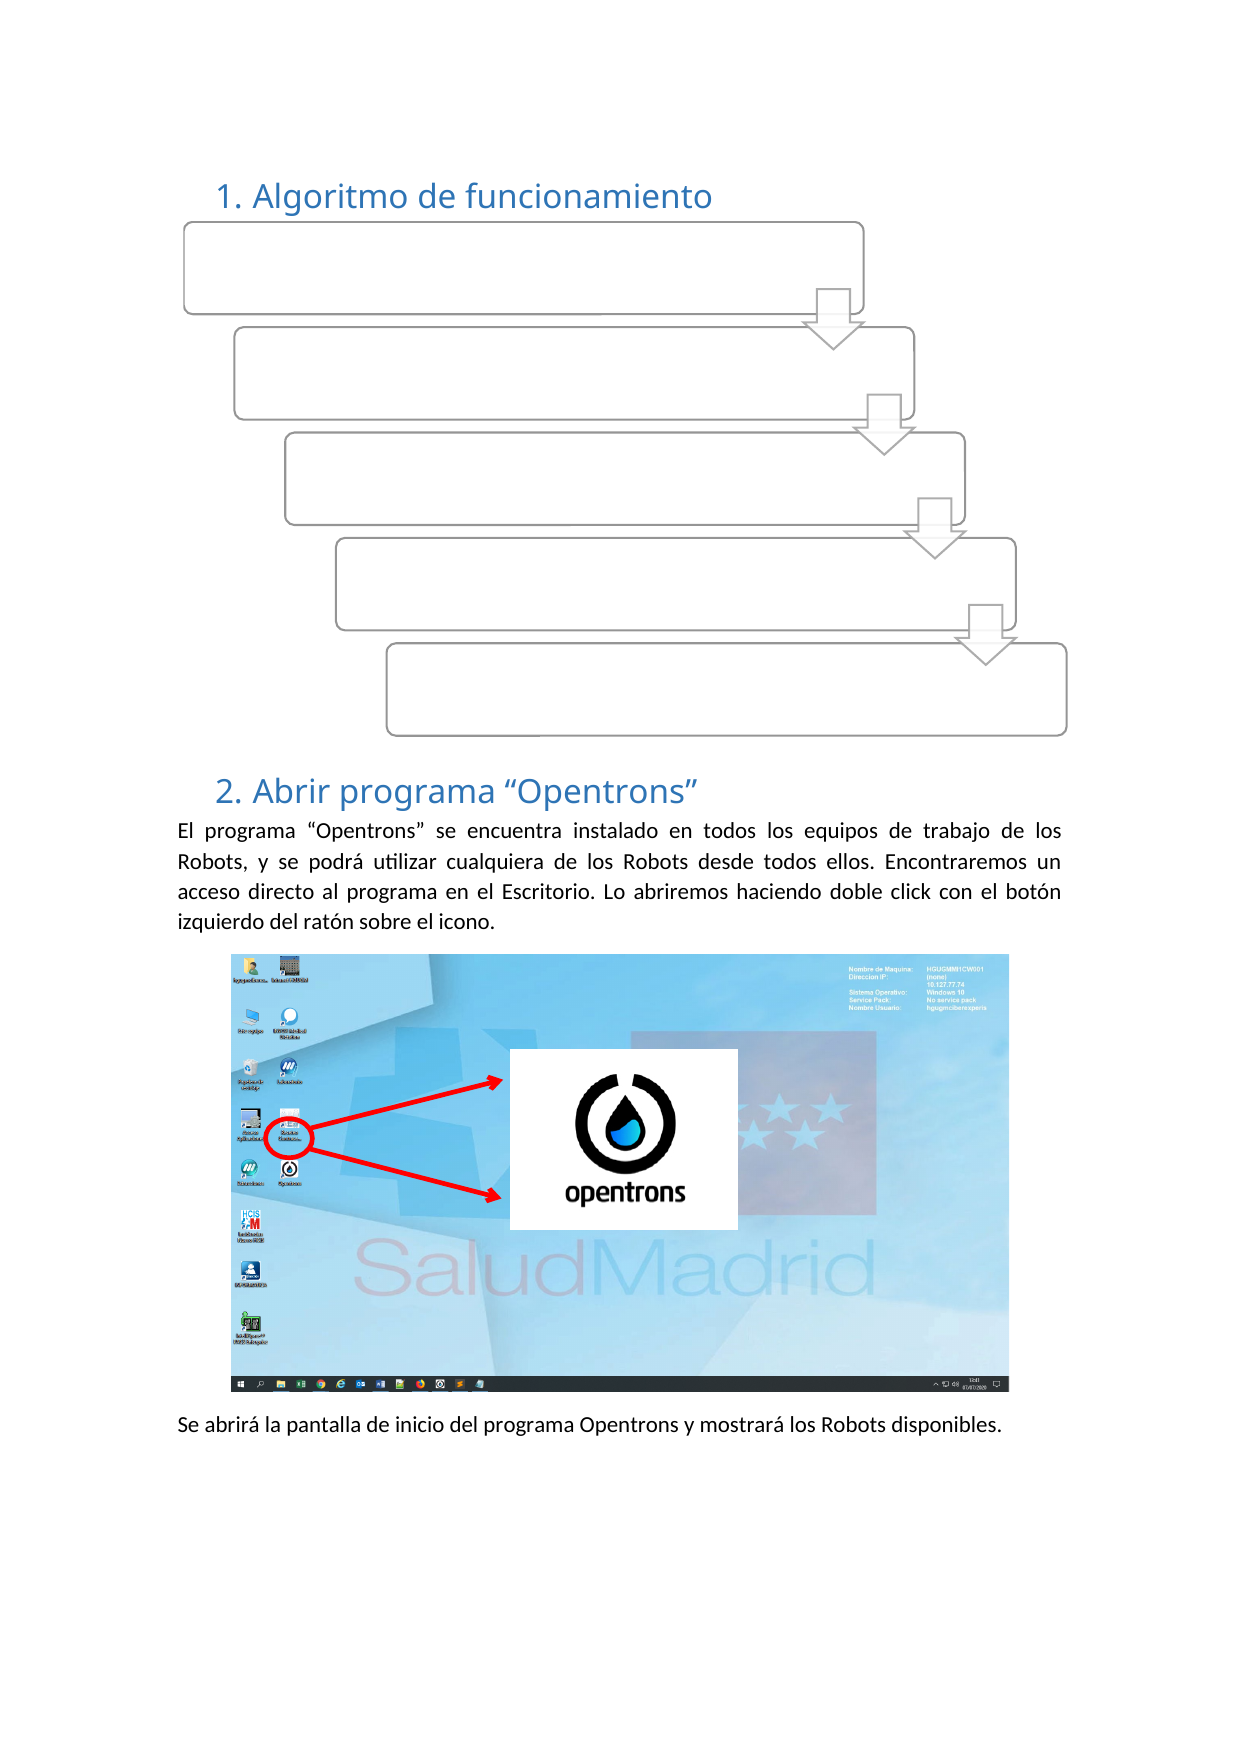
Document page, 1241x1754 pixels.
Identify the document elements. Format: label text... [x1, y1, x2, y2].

picture [231, 954, 1010, 1392]
subtitle Abrir programa “Opentrons” [215, 768, 1063, 813]
text El programa “Opentrons” se encuentra instalado en todos los equipos de trabajo de los Robots, y se podrá utilizar cualquiera de los Robots desde todos ellos. Encontraremos un acceso directo al programa en el Escritorio. Lo abriremos haciendo doble click con el botón izquierdo del ratón sobre el icono. [177, 817, 1063, 935]
text Se abrirá la pantalla de inicio del programa Opentrons y mostrará los Robots disponibles. [177, 1411, 1063, 1439]
subtitle Algoritmo de funcionamiento [215, 173, 1063, 218]
